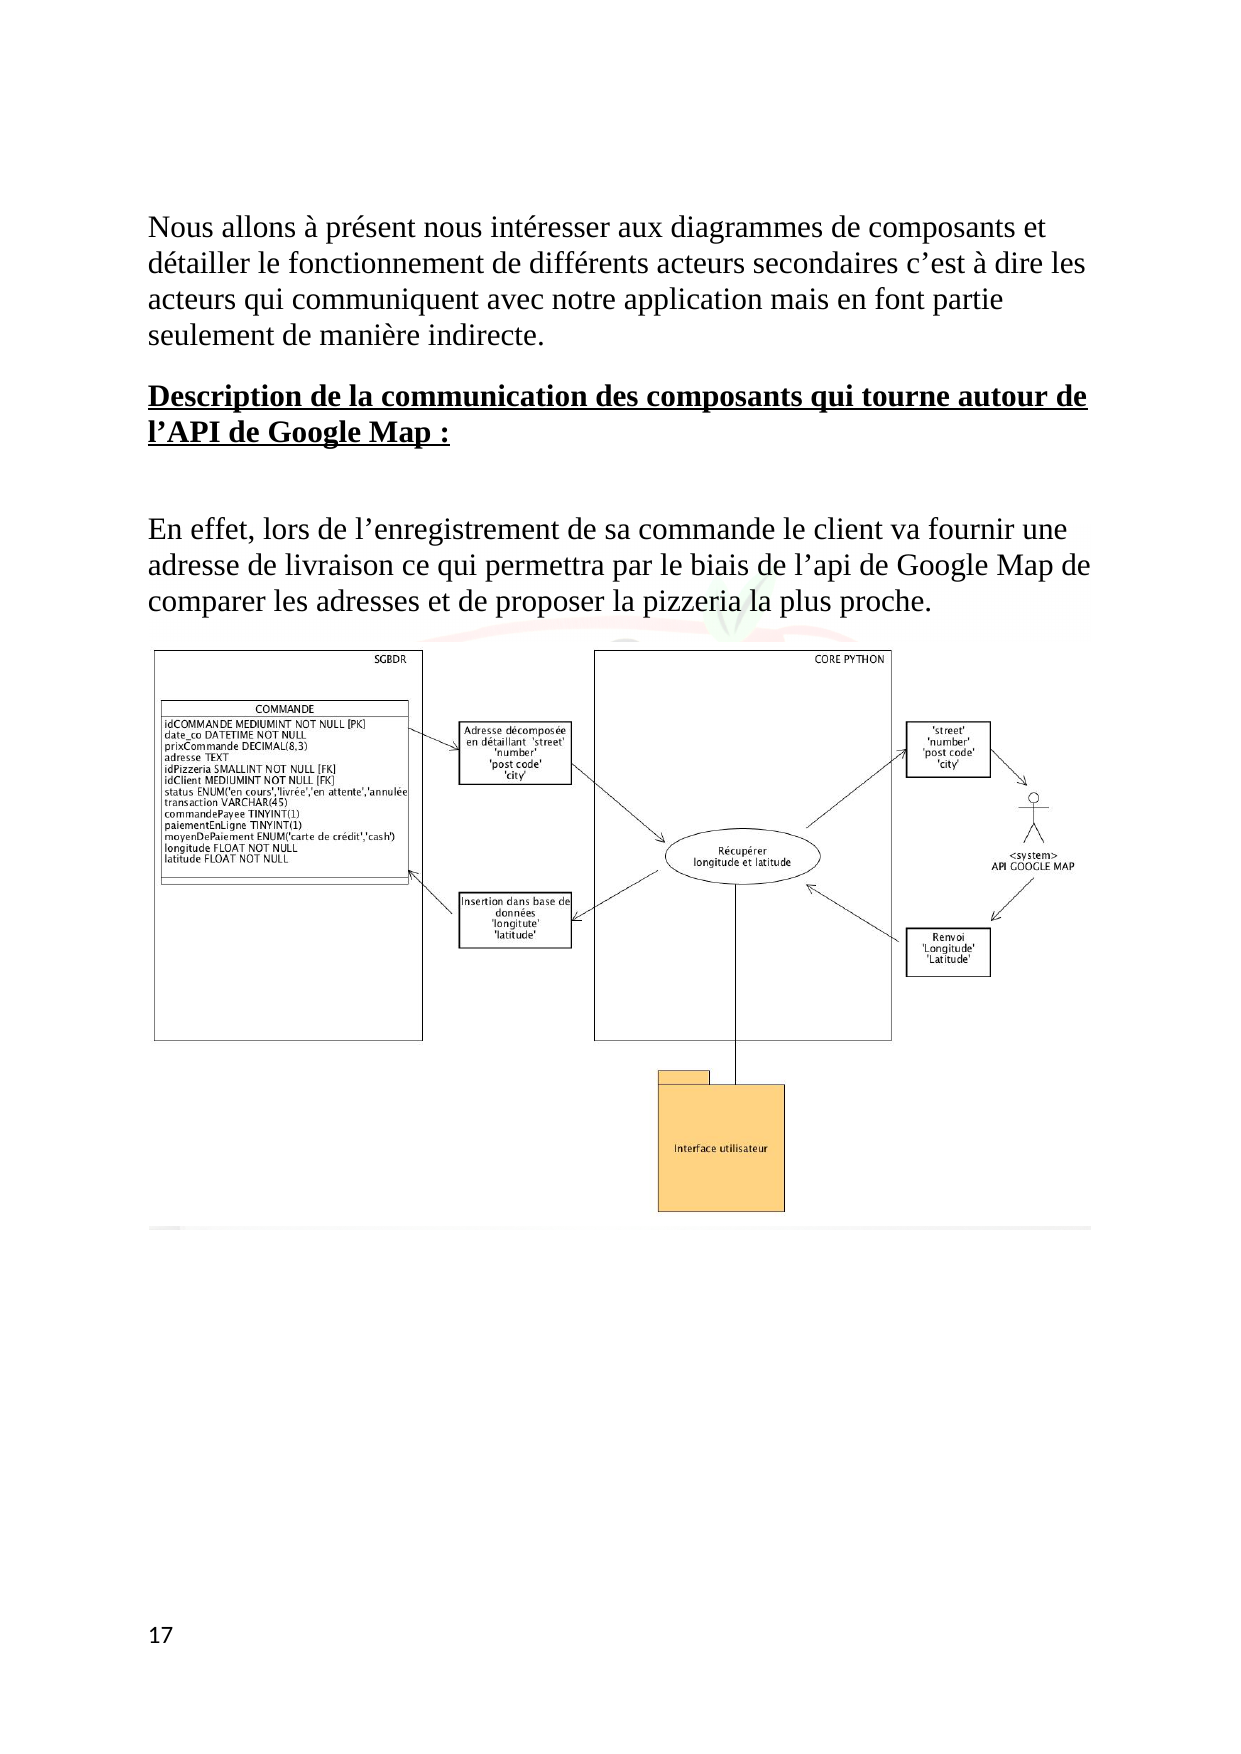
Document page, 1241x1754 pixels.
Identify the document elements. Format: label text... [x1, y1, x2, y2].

subtitle Nous allons à présent nous intéresser aux diagrammes de composants et détailler le fonctionnement de différents acteurs secondaires c’est à dire les acteurs qui communiquent avec notre application mais en font partie seulement de manière indirecte. [148, 208, 1093, 352]
picture [147, 642, 1092, 1226]
subtitle Description de la communication des composants qui tourne autour de l’API de Google Map : [148, 377, 1093, 449]
subtitle En effet, lors de l’enregistrement de sa commande le client va fournir une adresse de livraison ce qui permettra par le biais de l’api de Google Map de comparer les adresses et de proposer la pizzeria la plus proche. [148, 474, 1093, 618]
